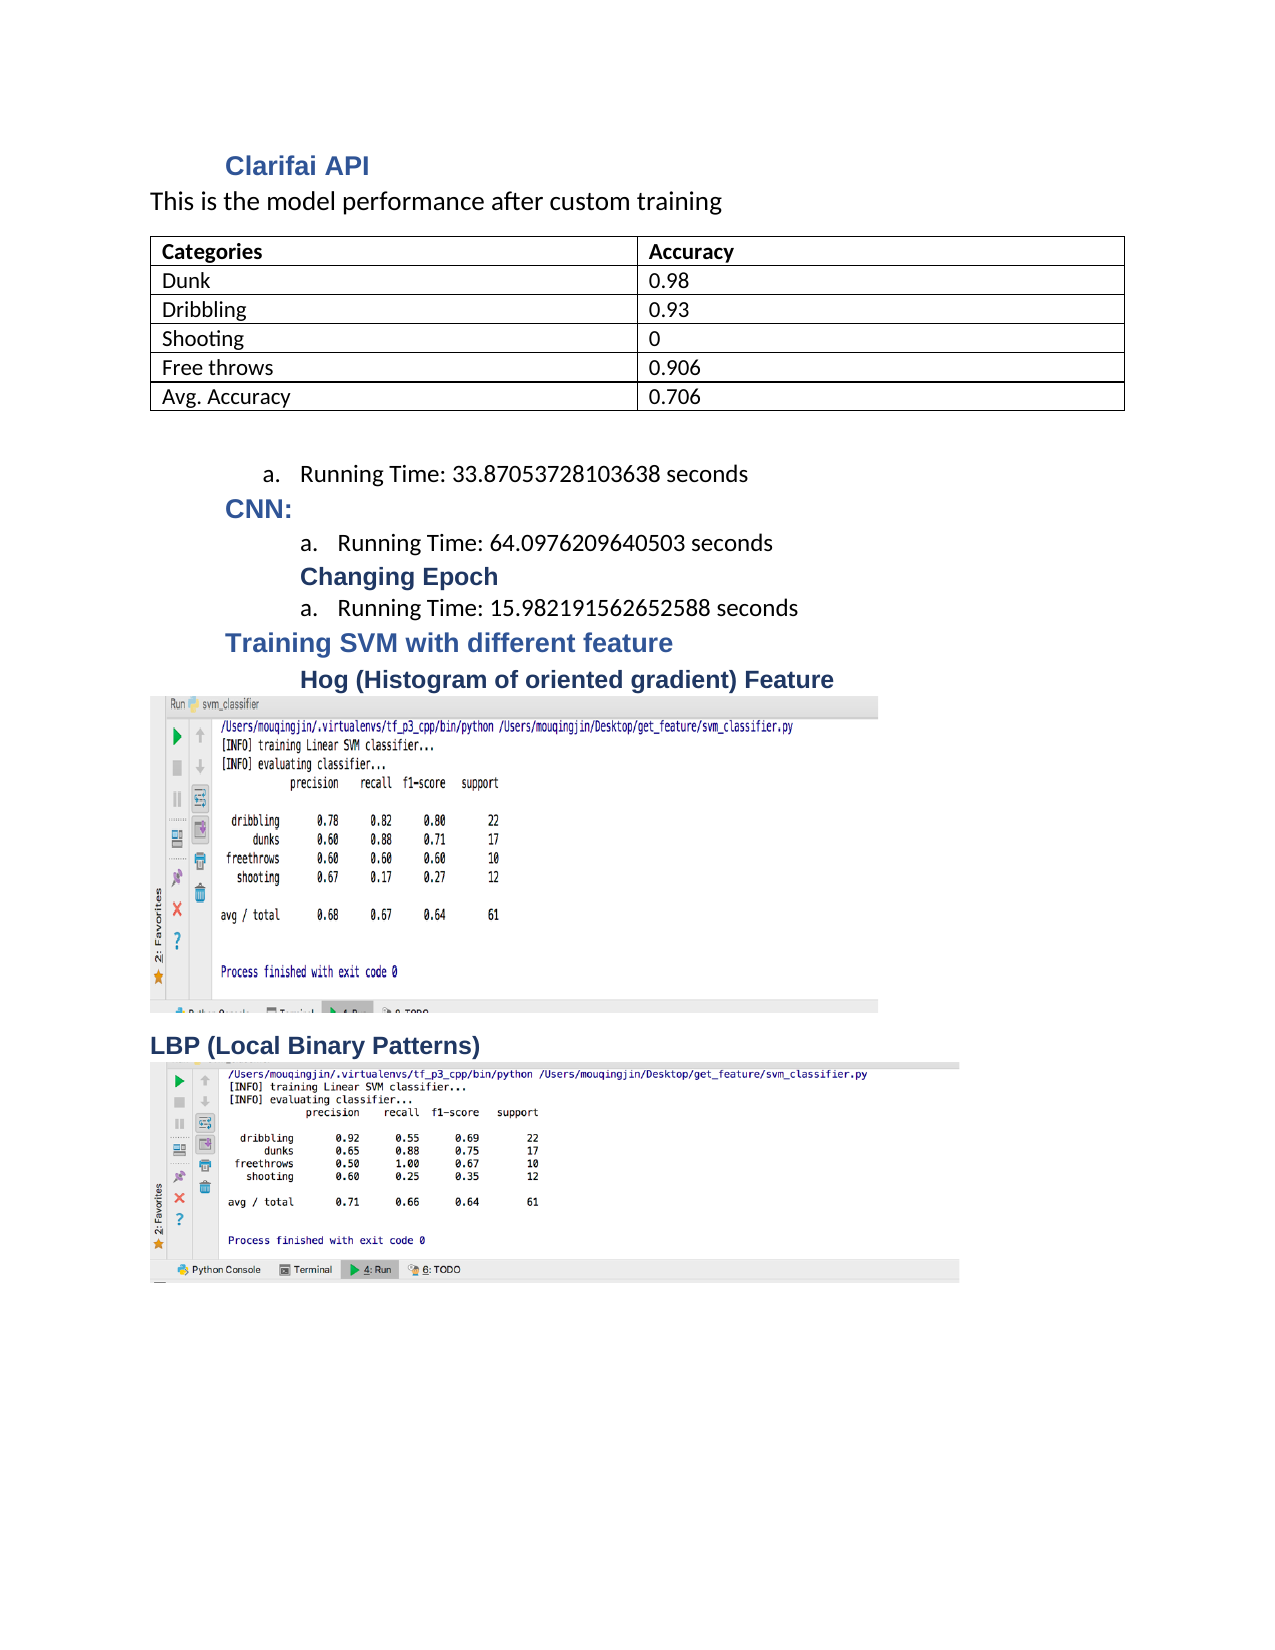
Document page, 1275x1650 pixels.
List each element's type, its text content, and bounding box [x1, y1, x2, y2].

table_header Categories [151, 237, 637, 265]
table_cell 0 [638, 324, 1124, 352]
table_cell 0.706 [638, 383, 1124, 410]
subtitle LBP (Local Binary Patterns) [150, 1031, 1125, 1060]
subtitle CNN: [150, 493, 1125, 524]
table_cell 0.98 [638, 266, 1124, 294]
picture [150, 1062, 960, 1283]
table_cell 0.93 [638, 295, 1124, 323]
subtitle Training SVM with different feature [150, 627, 1125, 658]
table_header Accuracy [638, 237, 1124, 265]
table_cell Avg. Accuracy [151, 383, 637, 410]
subtitle Changing Epoch [225, 561, 1125, 590]
subtitle Clarifai API [150, 150, 1125, 181]
list Running Time: 15.982191562652588 seconds [300, 592, 1125, 623]
table_cell Dunk [151, 266, 637, 294]
table_cell Shooting [151, 324, 637, 352]
table_cell 0.906 [638, 353, 1124, 381]
list Running Time: 33.87053728103638 seconds [262, 458, 1125, 489]
picture [150, 696, 879, 1013]
text This is the model performance after custom training [150, 184, 1125, 217]
subtitle Hog (Histogram of oriented gradient) Feature [225, 665, 1125, 694]
table_cell Free throws [151, 353, 637, 381]
table_cell Dribbling [151, 295, 637, 323]
list Running Time: 64.0976209640503 seconds [300, 527, 1125, 557]
